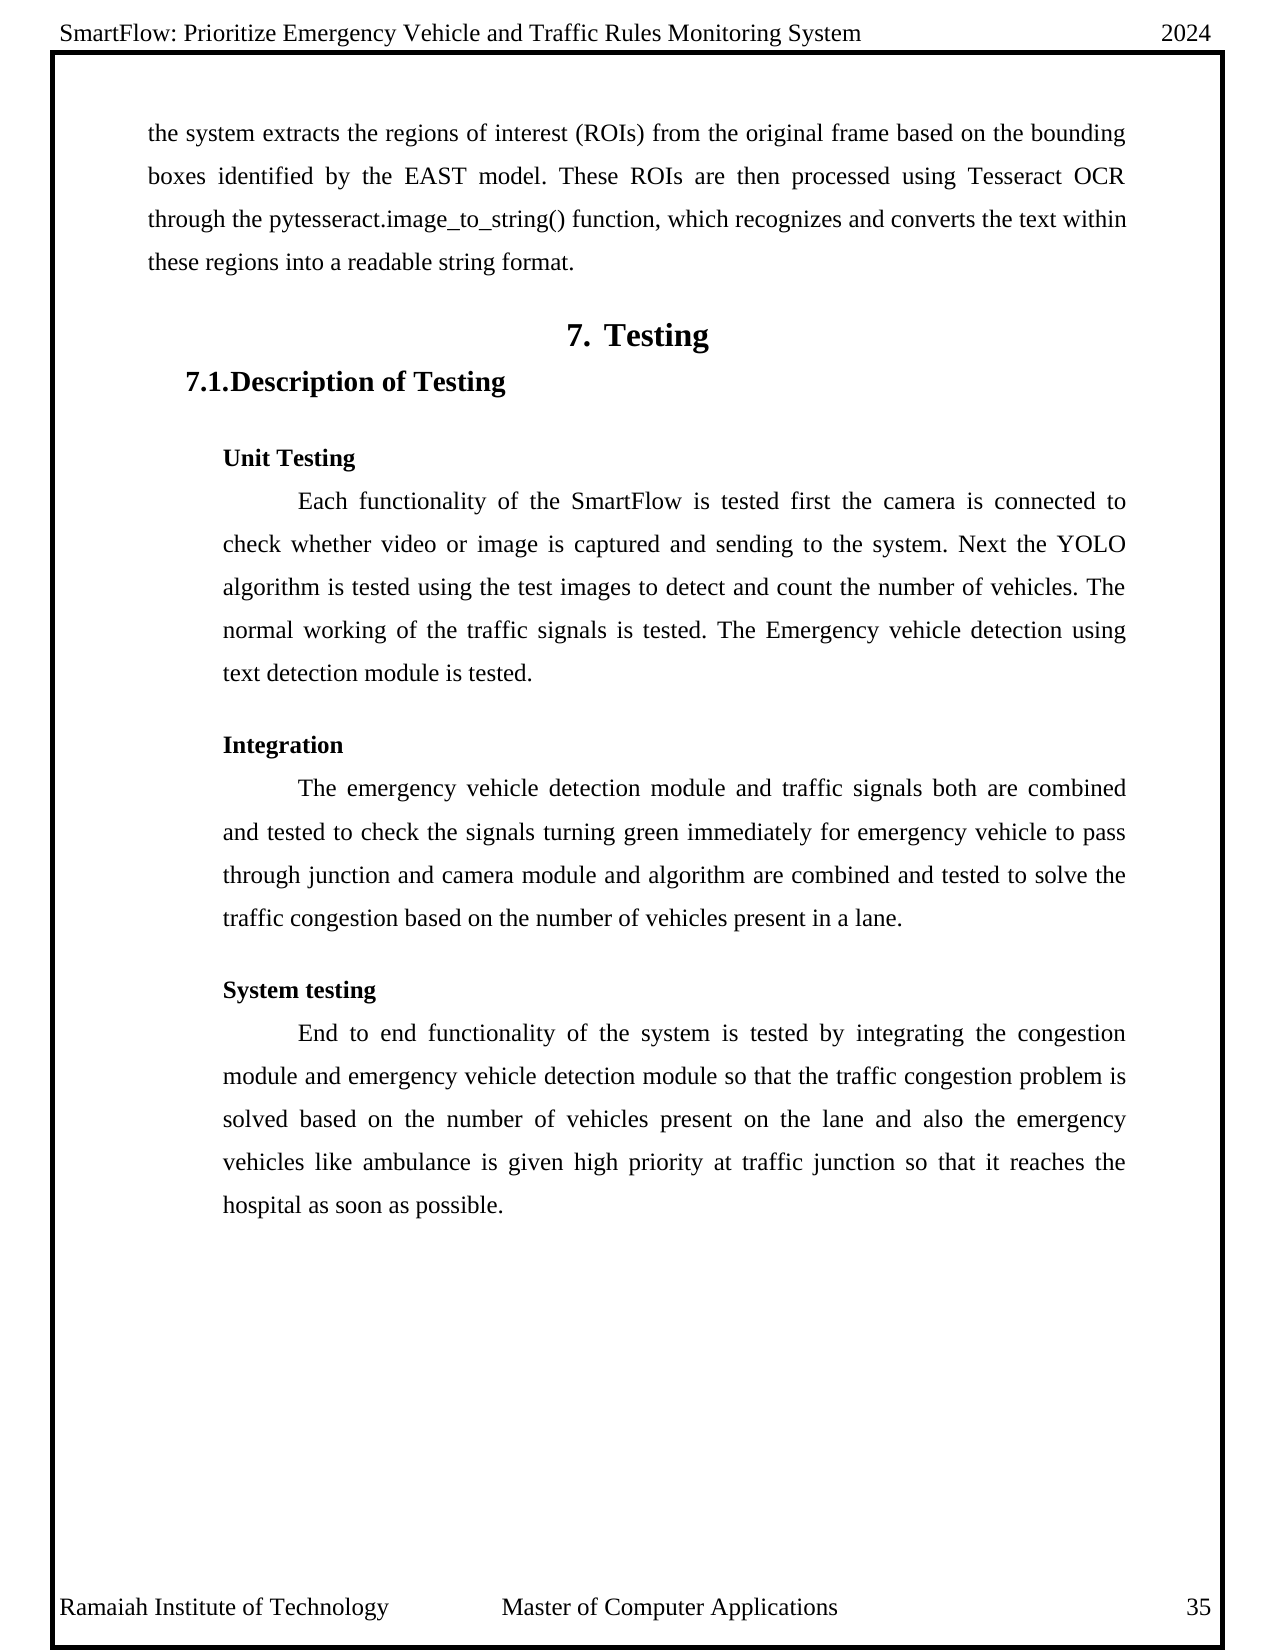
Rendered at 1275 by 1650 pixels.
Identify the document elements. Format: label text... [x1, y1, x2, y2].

text Each functionality of the SmartFlow is tested first the camera is connected to check whether video or image is captured and sending to the system. Next the YOLO algorithm is tested using the test images to detect and count the number of vehicles. The normal working of the traffic signals is tested. The Emergency vehicle detection using text detection module is tested. [223, 486, 1127, 687]
text End to end functionality of the system is tested by integrating the congestion module and emergency vehicle detection module so that the traffic congestion problem is solved based on the number of vehicles present on the lane and also the emergency vehicles like ambulance is given high priority at traffic junction so that it reaches the hospital as soon as possible. [223, 1018, 1127, 1219]
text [148, 118, 1127, 276]
text Unit Testing [223, 443, 1127, 472]
text The emergency vehicle detection module and traffic signals both are combined and tested to check the signals turning green immediately for emergency vehicle to pass through junction and camera module and algorithm are combined and tested to solve the traffic congestion based on the number of vehicles present in a lane. [223, 773, 1127, 932]
subtitle Description of Testing [185, 364, 1127, 397]
text System testing [223, 975, 1127, 1003]
text Integration [223, 730, 1127, 759]
subtitle Testing [148, 316, 1127, 354]
